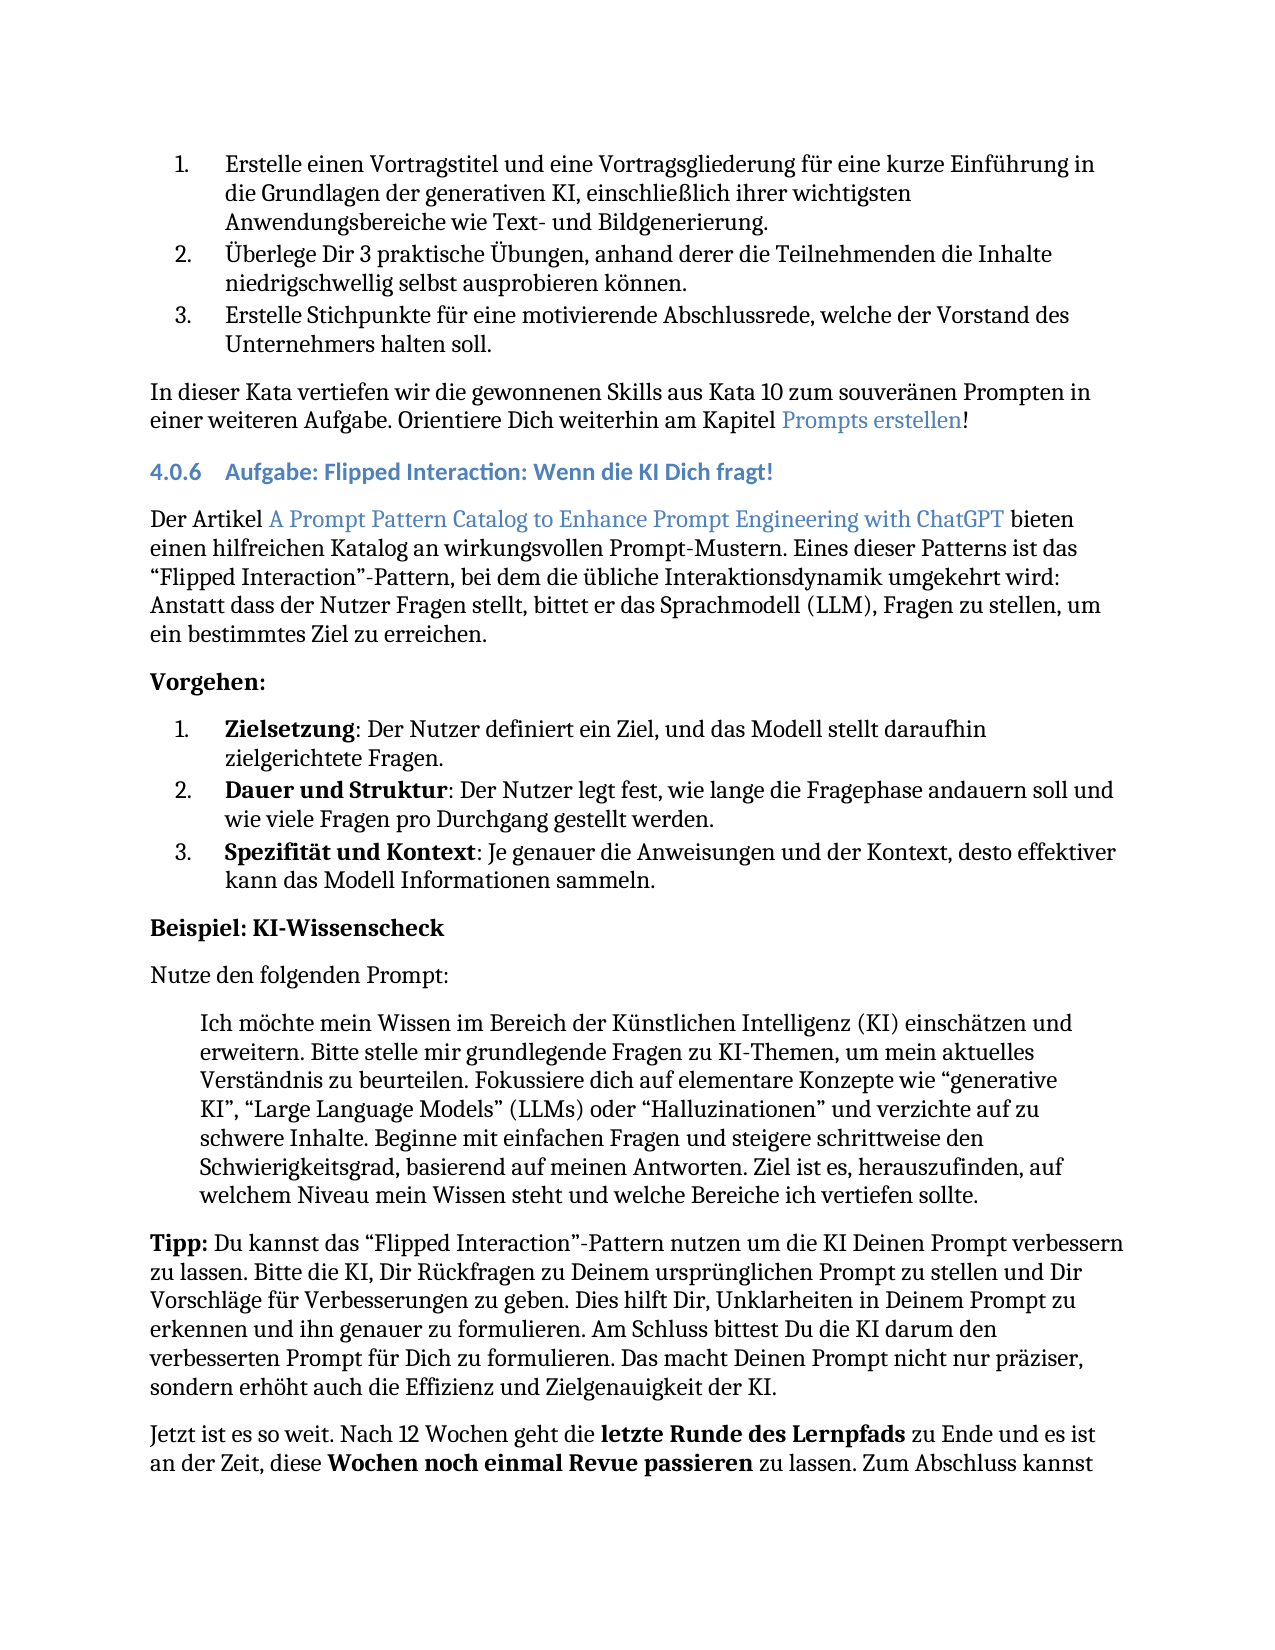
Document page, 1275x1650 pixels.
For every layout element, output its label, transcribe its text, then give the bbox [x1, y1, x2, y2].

list Spezifität und Kontext: Je genauer die Anweisungen und der Kontext, desto effektiver kann das Modell Informationen sammeln. [175, 838, 1125, 895]
text Der Artikel A Prompt Pattern Catalog to Enhance Prompt Engineering with ChatGPT bieten einen hilfreichen Katalog an wirkungsvollen Prompt-Mustern. Eines dieser Patterns ist das “Flipped Interaction”-Pattern, bei dem die übliche Interaktionsdynamik umgekehrt wird: Anstatt dass der Nutzer Fragen stellt, bittet er das Sprachmodell (LLM), Fragen zu stellen, um ein bestimmtes Ziel zu erreichen. [150, 505, 1125, 649]
list Überlege Dir 3 praktische Übungen, anhand derer die Teilnehmenden die Inhalte niedrigschwellig selbst ausprobieren können. [175, 240, 1125, 297]
text Ich möchte mein Wissen im Bereich der Künstlichen Intelligenz (KI) einschätzen und erweitern. Bitte stelle mir grundlegende Fragen zu KI-Themen, um mein aktuelles Verständnis zu beurteilen. Fokussiere dich auf elementare Konzepte wie “generative KI”, “Large Language Models” (LLMs) oder “Halluzinationen” und verzichte auf zu schwere Inhalte. Beginne mit einfachen Fragen und steigere schrittweise den Schwierigkeitsgrad, basierend auf meinen Antworten. Ziel ist es, herauszufinden, auf welchem Niveau mein Wissen steht und welche Bereiche ich vertiefen sollte. [200, 1009, 1075, 1210]
list Dauer und Struktur: Der Nutzer legt fest, wie lange die Fragephase andauern soll und wie viele Fragen pro Durchgang gestellt werden. [175, 776, 1125, 834]
list Erstelle einen Vortragstitel und eine Vortragsgliederung für eine kurze Einführung in die Grundlagen der generativen KI, einschließlich ihrer wichtigsten Anwendungsbereiche wie Text- und Bildgenerierung. [175, 150, 1125, 236]
list Zielsetzung: Der Nutzer definiert ein Ziel, und das Modell stellt daraufhin zielgerichtete Fragen. [175, 715, 1125, 773]
text Beispiel: KI-Wissenscheck [150, 914, 1125, 943]
text Vorgehen: [150, 668, 1125, 696]
text Tipp: Du kannst das “Flipped Interaction”-Pattern nutzen um die KI Deinen Prompt verbessern zu lassen. Bitte die KI, Dir Rückfragen zu Deinem ursprünglichen Prompt zu stellen und Dir Vorschläge für Verbesserungen zu geben. Dies hilft Dir, Unklarheiten in Deinem Prompt zu erkennen und ihn genauer zu formulieren. Am Schluss bittest Du die KI darum den verbesserten Prompt für Dich zu formulieren. Das macht Deinen Prompt nicht nur präziser, sondern erhöht auch die Effizienz und Zielgenauigkeit der KI. [150, 1229, 1125, 1401]
text Nutze den folgenden Prompt: [150, 961, 1125, 990]
text In dieser Kata vertiefen wir die gewonnenen Skills aus Kata 10 zum souveränen Prompten in einer weiteren Aufgabe. Orientiere Dich weiterhin am Kapitel Prompts erstellen! [150, 377, 1125, 435]
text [150, 1420, 1125, 1478]
subtitle 4.0.6 Aufgabe: Flipped Interaction: Wenn die KI Dich fragt! [150, 456, 1125, 486]
list Erstelle Stichpunkte für eine motivierende Abschlussrede, welche der Vorstand des Unternehmers halten soll. [175, 301, 1125, 359]
